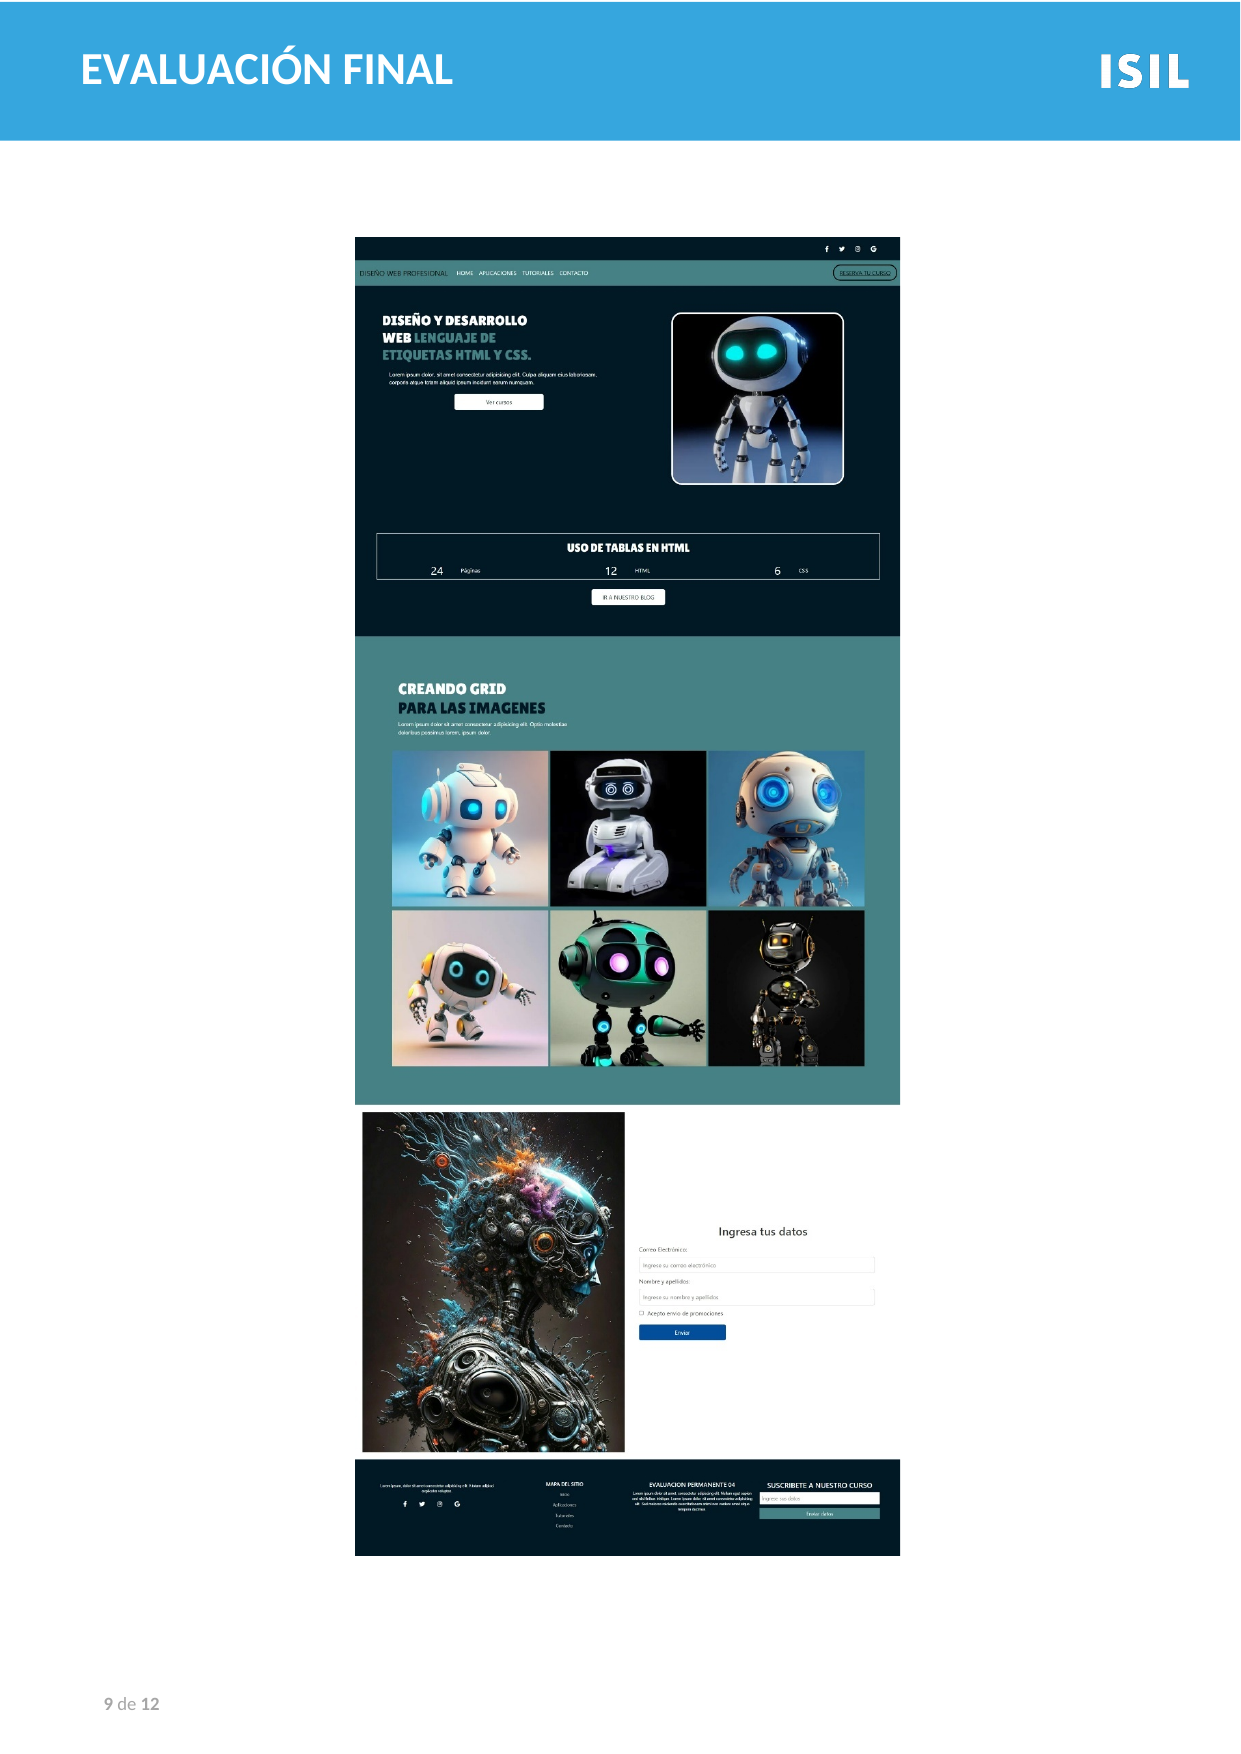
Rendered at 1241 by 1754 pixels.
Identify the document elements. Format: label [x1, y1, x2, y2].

picture [355, 237, 901, 1556]
picture [1081, 21, 1209, 121]
